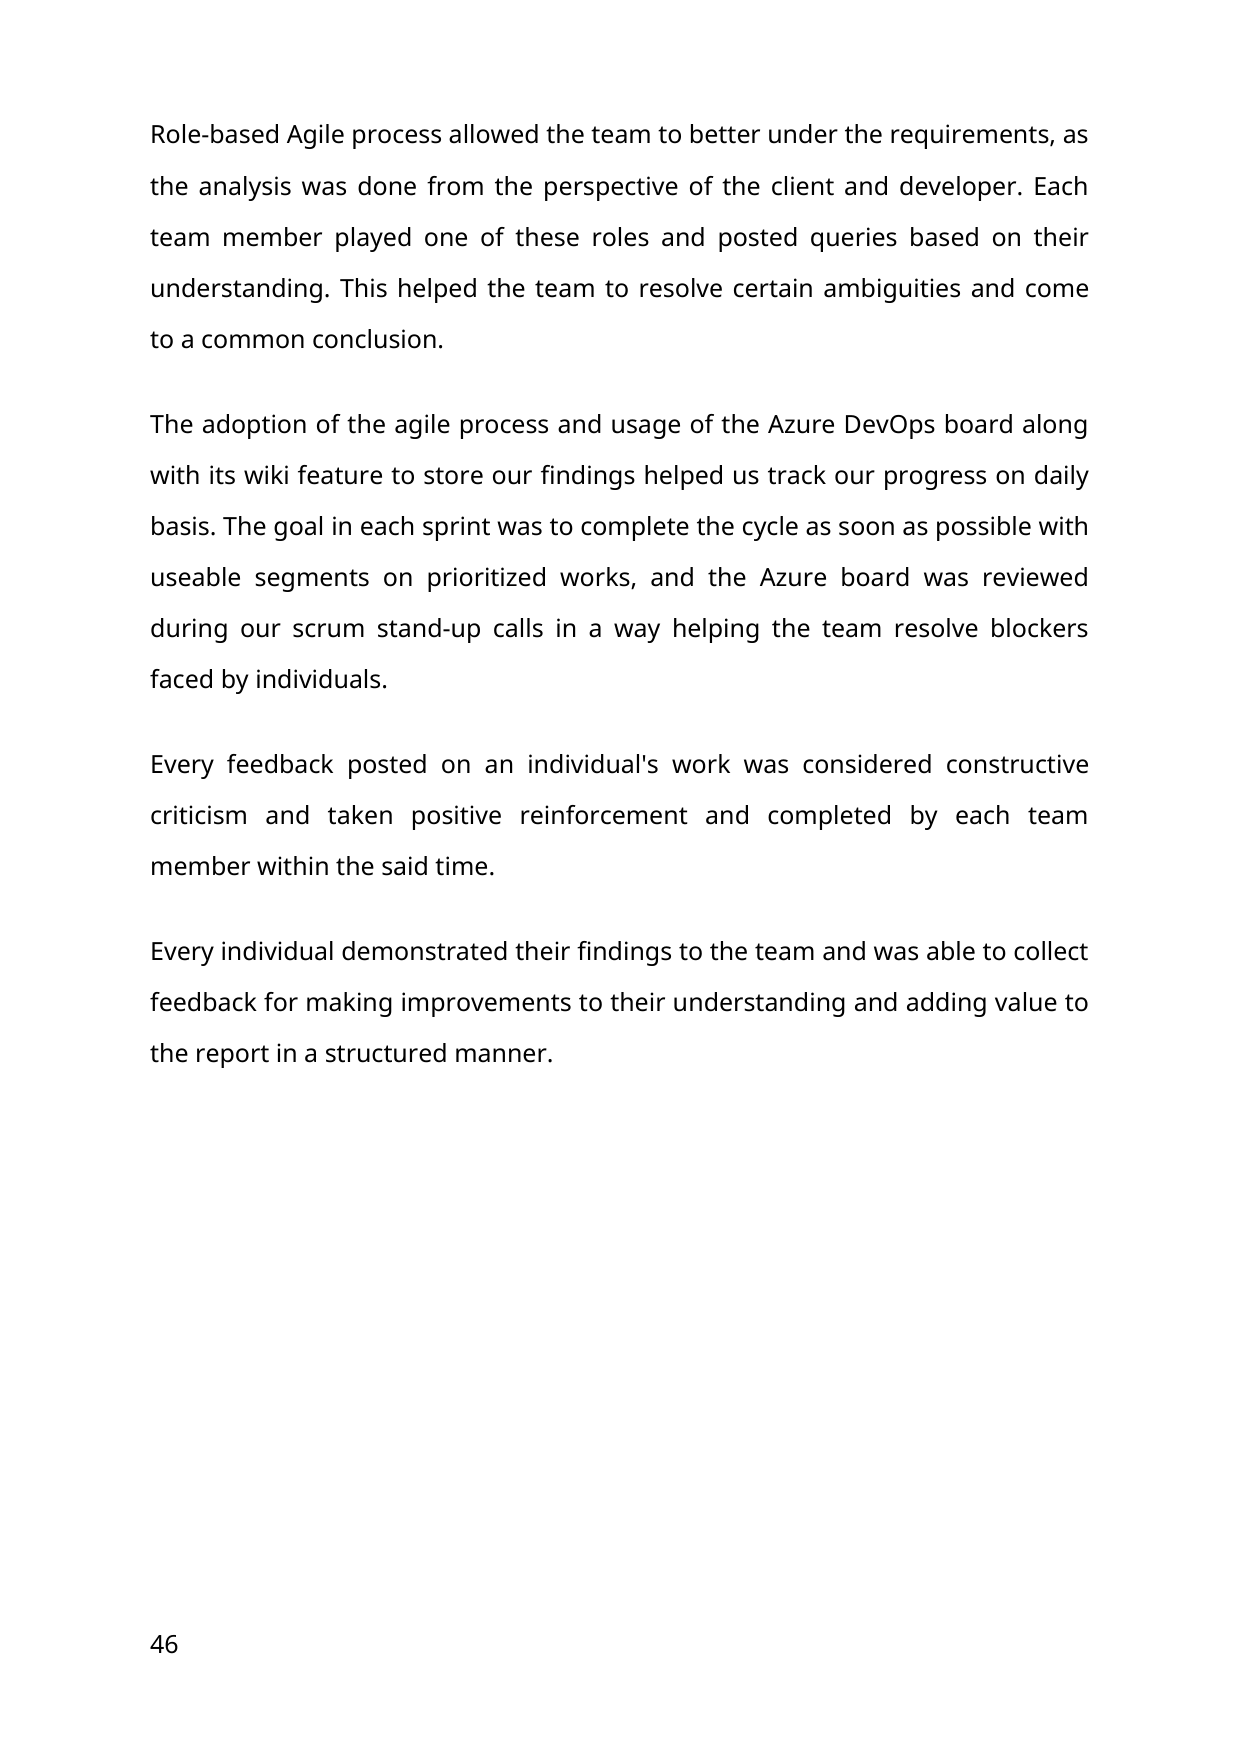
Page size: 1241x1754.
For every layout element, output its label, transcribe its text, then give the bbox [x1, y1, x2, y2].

text Role-based Agile process allowed the team to better under the requirements, as the analysis was done from the perspective of the client and developer. Each team member played one of these roles and posted queries based on their understanding. This helped the team to resolve certain ambiguities and come to a common conclusion. [150, 117, 1090, 355]
text The adoption of the agile process and usage of the Azure DevOps board along with its wiki feature to store our findings helped us track our progress on daily basis. The goal in each sprint was to complete the cycle as soon as possible with useable segments on prioritized works, and the Azure board was reviewed during our scrum stand-up calls in a way helping the team resolve blockers faced by individuals. [150, 406, 1090, 696]
text Every individual demonstrated their findings to the team and was able to collect feedback for making improvements to their understanding and adding value to the report in a structured manner. [150, 934, 1090, 1070]
text Every feedback posted on an individual's work was considered constructive criticism and taken positive reinforcement and completed by each team member within the said time. [150, 747, 1090, 883]
